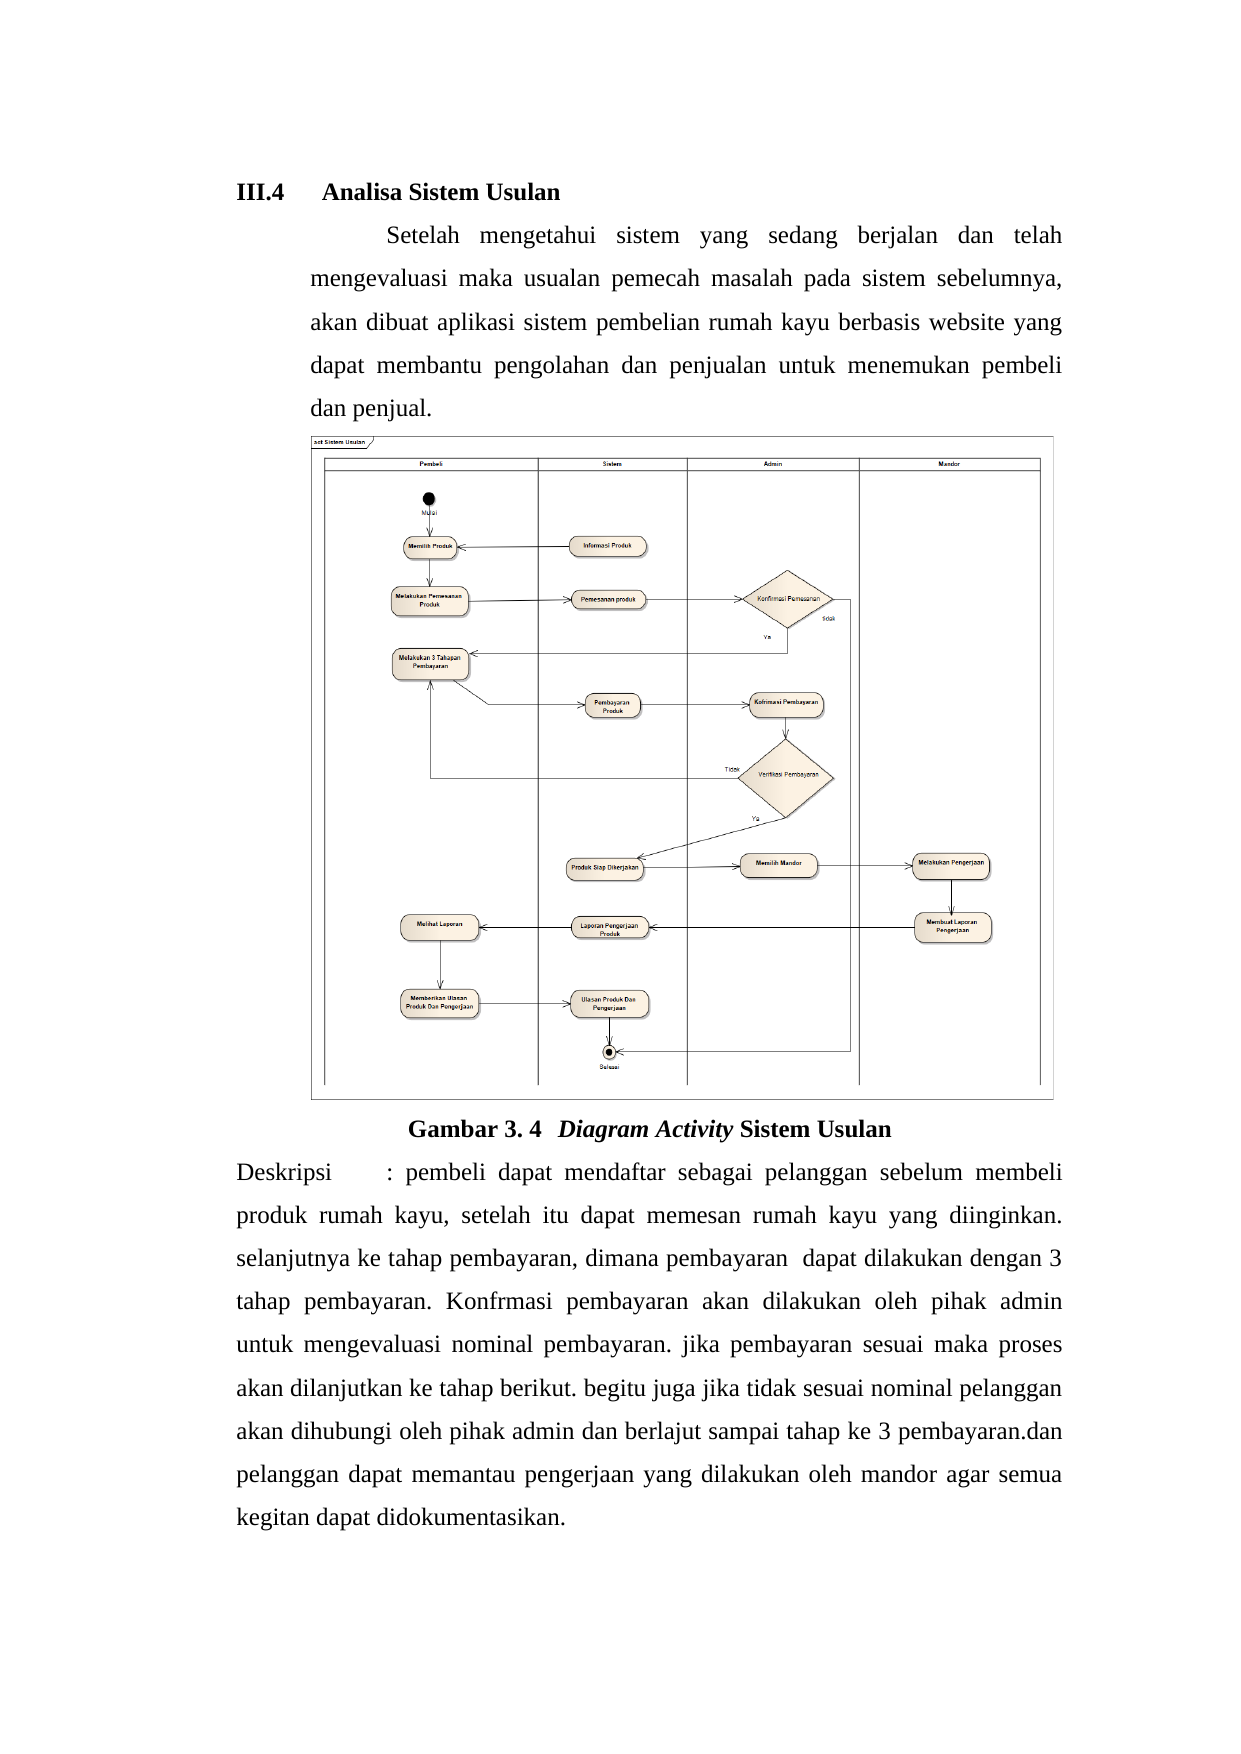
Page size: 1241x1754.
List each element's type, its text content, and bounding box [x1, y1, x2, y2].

picture [310, 436, 1054, 1100]
text Setelah mengetahui sistem yang sedang berjalan dan telah mengevaluasi maka usualan pemecah masalah pada sistem sebelumnya, akan dibuat aplikasi sistem pembelian rumah kayu berbasis website yang dapat membantu pengolahan dan penjualan untuk menemukan pembeli dan penjual. [310, 220, 1063, 422]
text Deskripsi : pembeli dapat mendaftar sebagai pelanggan sebelum membeli produk rumah kayu, setelah itu dapat memesan rumah kayu yang diinginkan. selanjutnya ke tahap pembayaran, dimana pembayaran dapat dilakukan dengan 3 tahap pembayaran. Konfrmasi pembayaran akan dilakukan oleh pihak admin untuk mengevaluasi nominal pembayaran. jika pembayaran sesuai maka proses akan dilanjutkan ke tahap berikut. begitu juga jika tidak sesuai nominal pelanggan akan dihubungi oleh pihak admin dan berlajut sampai tahap ke 3 pembayaran.dan pelanggan dapat memantau pengerjaan yang dilakukan oleh mandor agar semua kegitan dapat didokumentasikan. [236, 1157, 1063, 1531]
text Gambar 3. 4 Diagram Activity Sistem Usulan [236, 1114, 1063, 1143]
subtitle Analisa Sistem Usulan [236, 177, 1063, 206]
